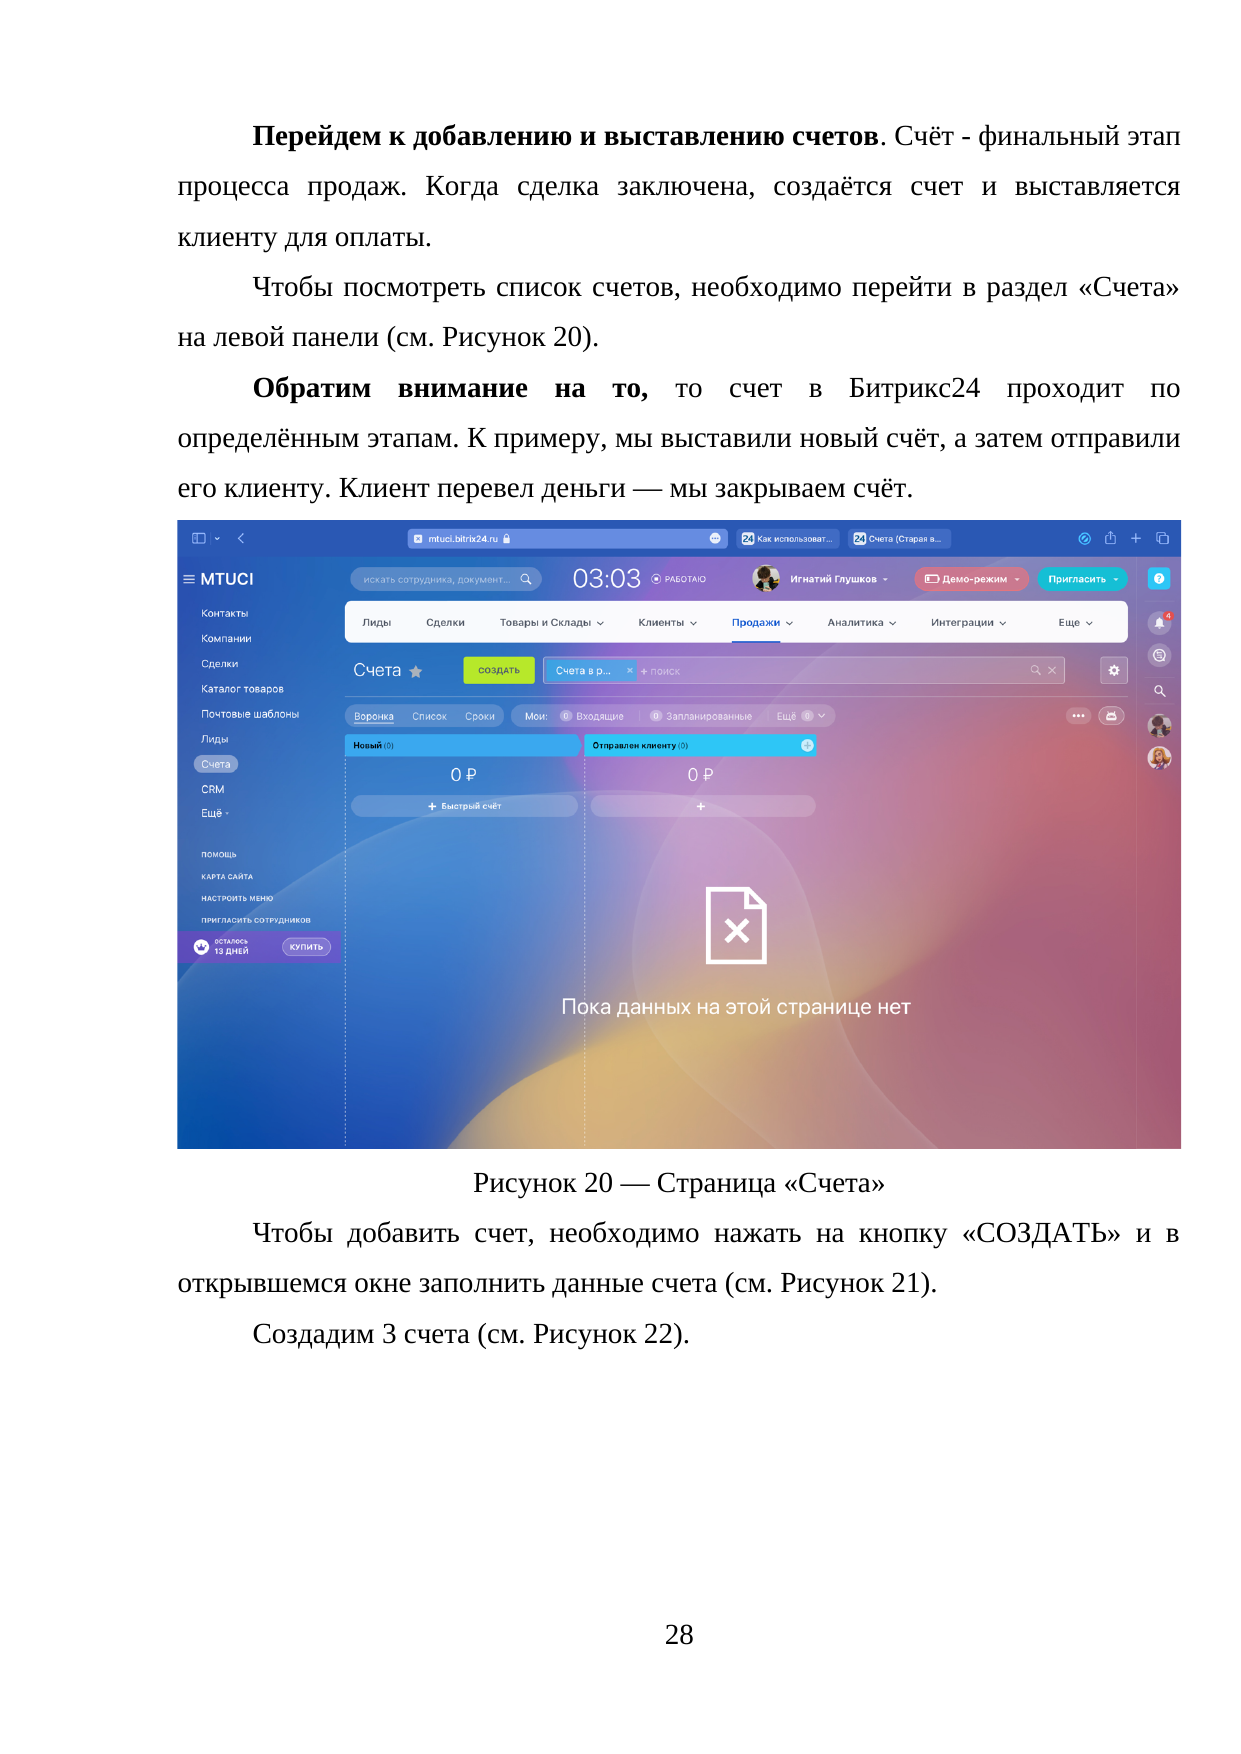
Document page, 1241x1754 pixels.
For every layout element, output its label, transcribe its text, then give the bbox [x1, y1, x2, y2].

text Рисунок 20 — Страница «Счета» [177, 1165, 1181, 1198]
text Создадим 3 счета (см. Рисунок 22). [177, 1316, 1181, 1349]
text Чтобы посмотреть список счетов, необходимо перейти в раздел «Счета» на левой панели (см. Рисунок 20). [177, 269, 1181, 353]
text Перейдем к добавлению и выставлению счетов. Счёт - финальный этап процесса продаж. Когда сделка заключена, создаётся счет и выставляется клиенту для оплаты. [177, 118, 1181, 252]
text Обратим внимание на то, то счет в Битрикс24 проходит по определённым этапам. К примеру, мы выставили новый счёт, а затем отправили его клиенту. Клиент перевел деньги — мы закрываем счёт. [177, 370, 1181, 504]
picture [177, 520, 1182, 1149]
text Чтобы добавить счет, необходимо нажать на кнопку «СОЗДАТЬ» и в открывшемся окне заполнить данные счета (см. Рисунок 21). [177, 1215, 1181, 1299]
